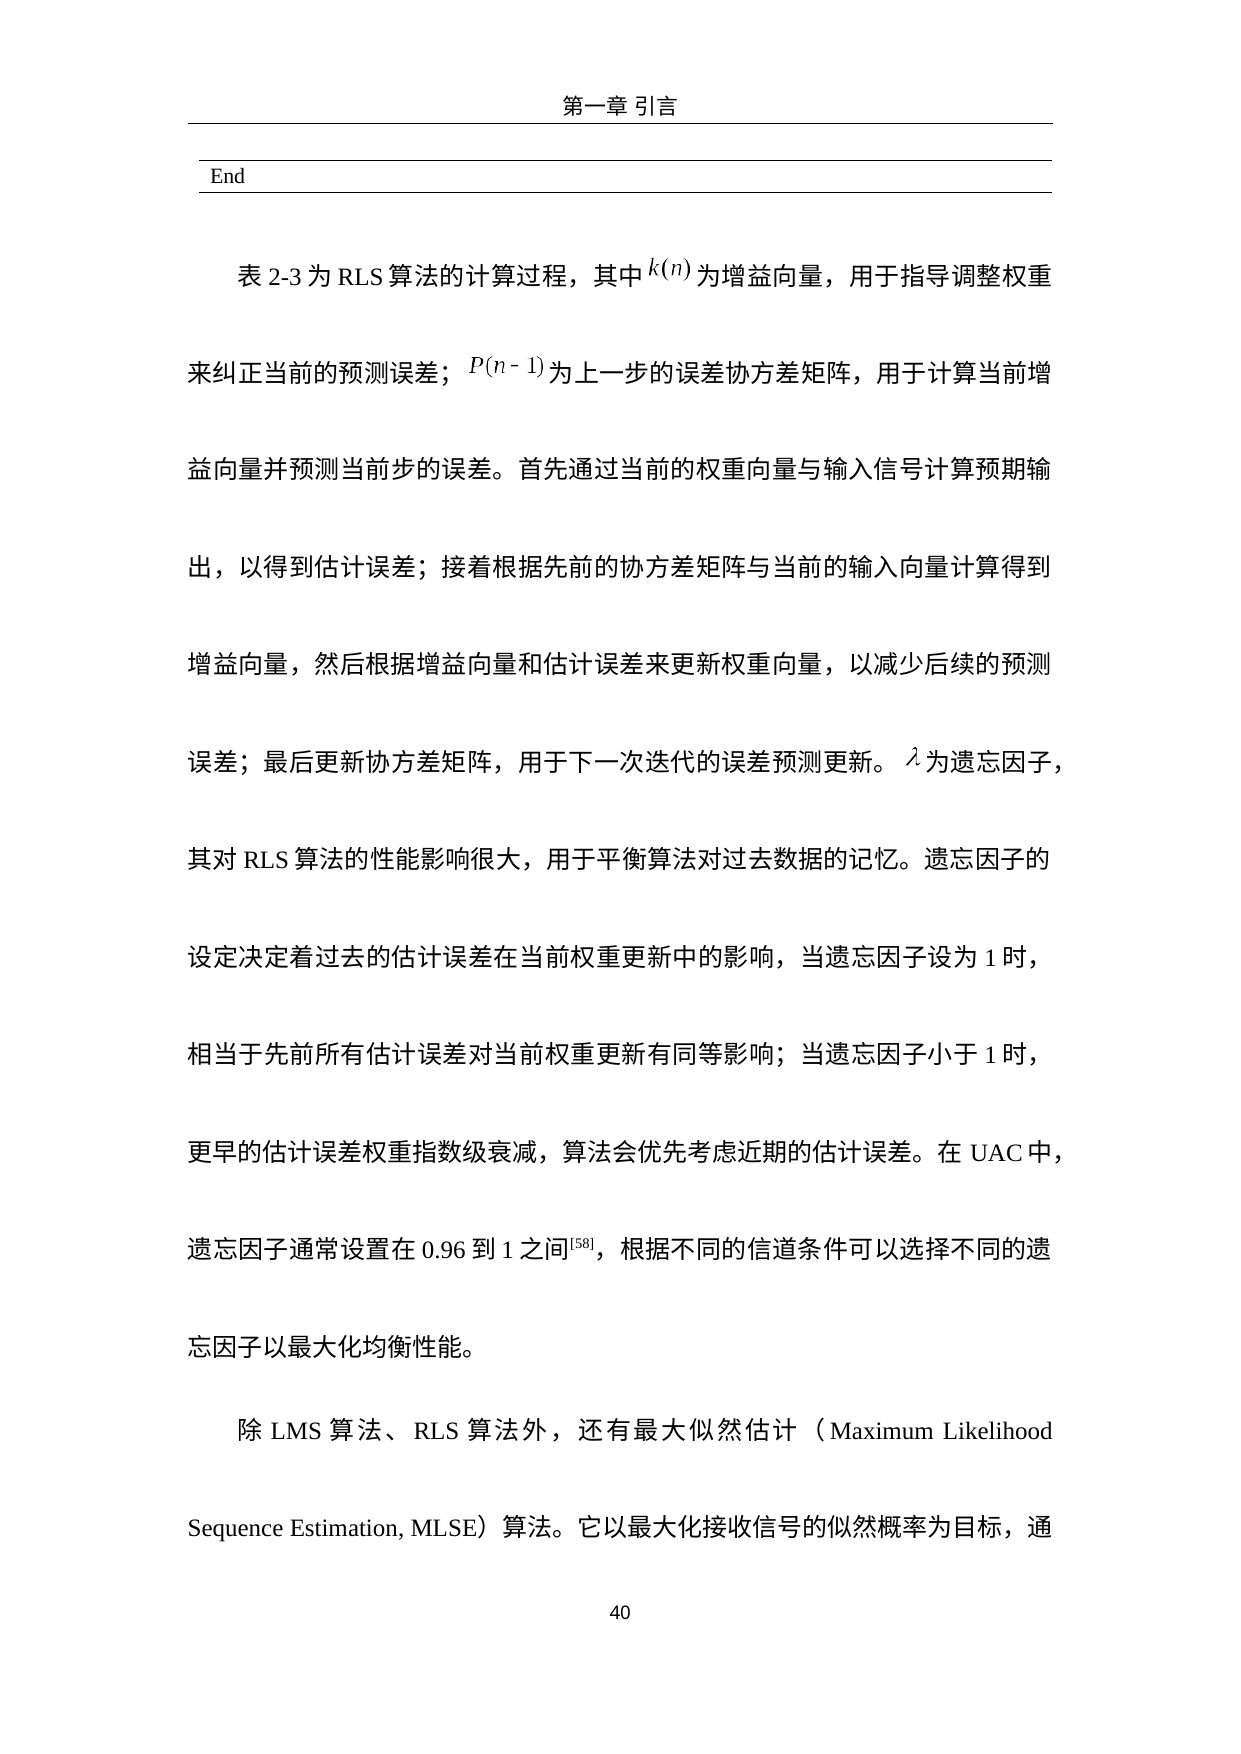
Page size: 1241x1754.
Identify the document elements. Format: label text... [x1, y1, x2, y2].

text 表2-3为RLS算法的计算过程，其中为增益向量，用于指导调整权重来纠正当前的预测误差；为上一步的误差协方差矩阵，用于计算当前增益向量并预测当前步的误差。首先通过当前的权重向量与输入信号计算预期输出，以得到估计误差；接着根据先前的协方差矩阵与当前的输入向量计算得到增益向量，然后根据增益向量和估计误差来更新权重向量，以减少后续的预测误差；最后更新协方差矩阵，用于下一次迭代的误差预测更新。为遗忘因子，其对RLS算法的性能影响很大，用于平衡算法对过去数据的记忆。遗忘因子的设定决定着过去的估计误差在当前权重更新中的影响，当遗忘因子设为1时，相当于先前所有估计误差对当前权重更新有同等影响；当遗忘因子小于1时，更早的估计误差权重指数级衰减，算法会优先考虑近期的估计误差。在UAC中，遗忘因子通常设置在0.96到1之间[58]，根据不同的信道条件可以选择不同的遗忘因子以最大化均衡性能。 [187, 240, 1053, 1378]
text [187, 1396, 1053, 1558]
table_cell End [199, 161, 1052, 192]
